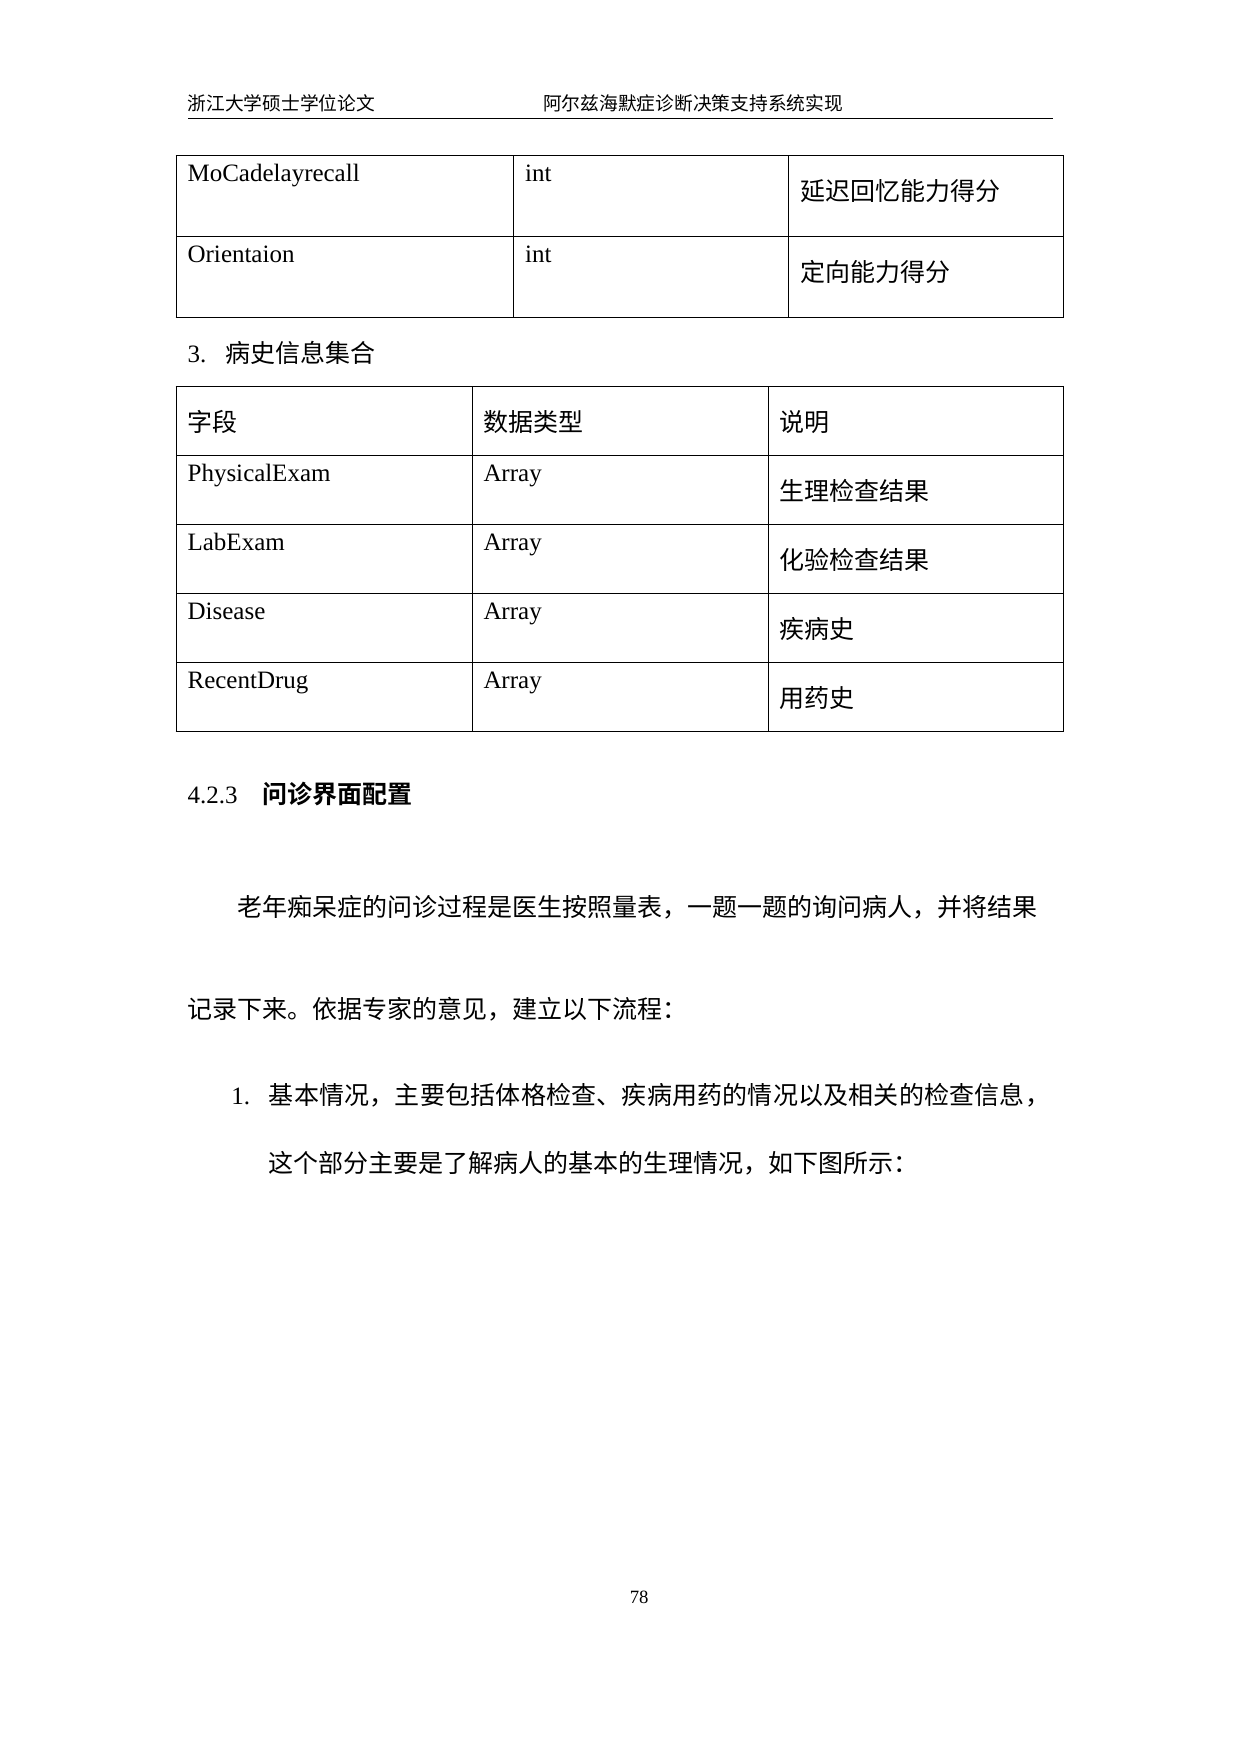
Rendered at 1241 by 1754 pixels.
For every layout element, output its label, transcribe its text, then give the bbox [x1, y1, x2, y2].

table_cell 延迟回忆能力得分 [789, 156, 1063, 236]
table_header 字段 [177, 387, 472, 455]
table_cell Array [473, 525, 768, 593]
table_cell MoCadelayrecall [177, 156, 513, 236]
table_cell Array [473, 594, 768, 662]
table_header 数据类型 [473, 387, 768, 455]
table_cell int [514, 156, 788, 236]
table_cell LabExam [177, 525, 472, 593]
table_cell 化验检查结果 [769, 525, 1063, 593]
table_cell Disease [177, 594, 472, 662]
table_cell 定向能力得分 [789, 237, 1063, 317]
table_cell int [514, 237, 788, 317]
list 病史信息集合 [187, 318, 1053, 386]
table_cell 疾病史 [769, 594, 1063, 662]
table_cell 生理检查结果 [769, 456, 1063, 524]
table_cell 用药史 [769, 663, 1063, 731]
table_header 说明 [769, 387, 1063, 455]
subtitle 问诊界面配置 [187, 759, 1053, 827]
table_cell Array [473, 456, 768, 524]
table_cell RecentDrug [177, 663, 472, 731]
table_cell PhysicalExam [177, 456, 472, 524]
text 老年痴呆症的问诊过程是医生按照量表，一题一题的询问病人，并将结果记录下来。依据专家的意见，建立以下流程： [187, 872, 1053, 1042]
table_cell Orientaion [177, 237, 513, 317]
list 基本情况，主要包括体格检查、疾病用药的情况以及相关的检查信息，这个部分主要是了解病人的基本的生理情况，如下图所示： [231, 1060, 1053, 1196]
table_cell Array [473, 663, 768, 731]
